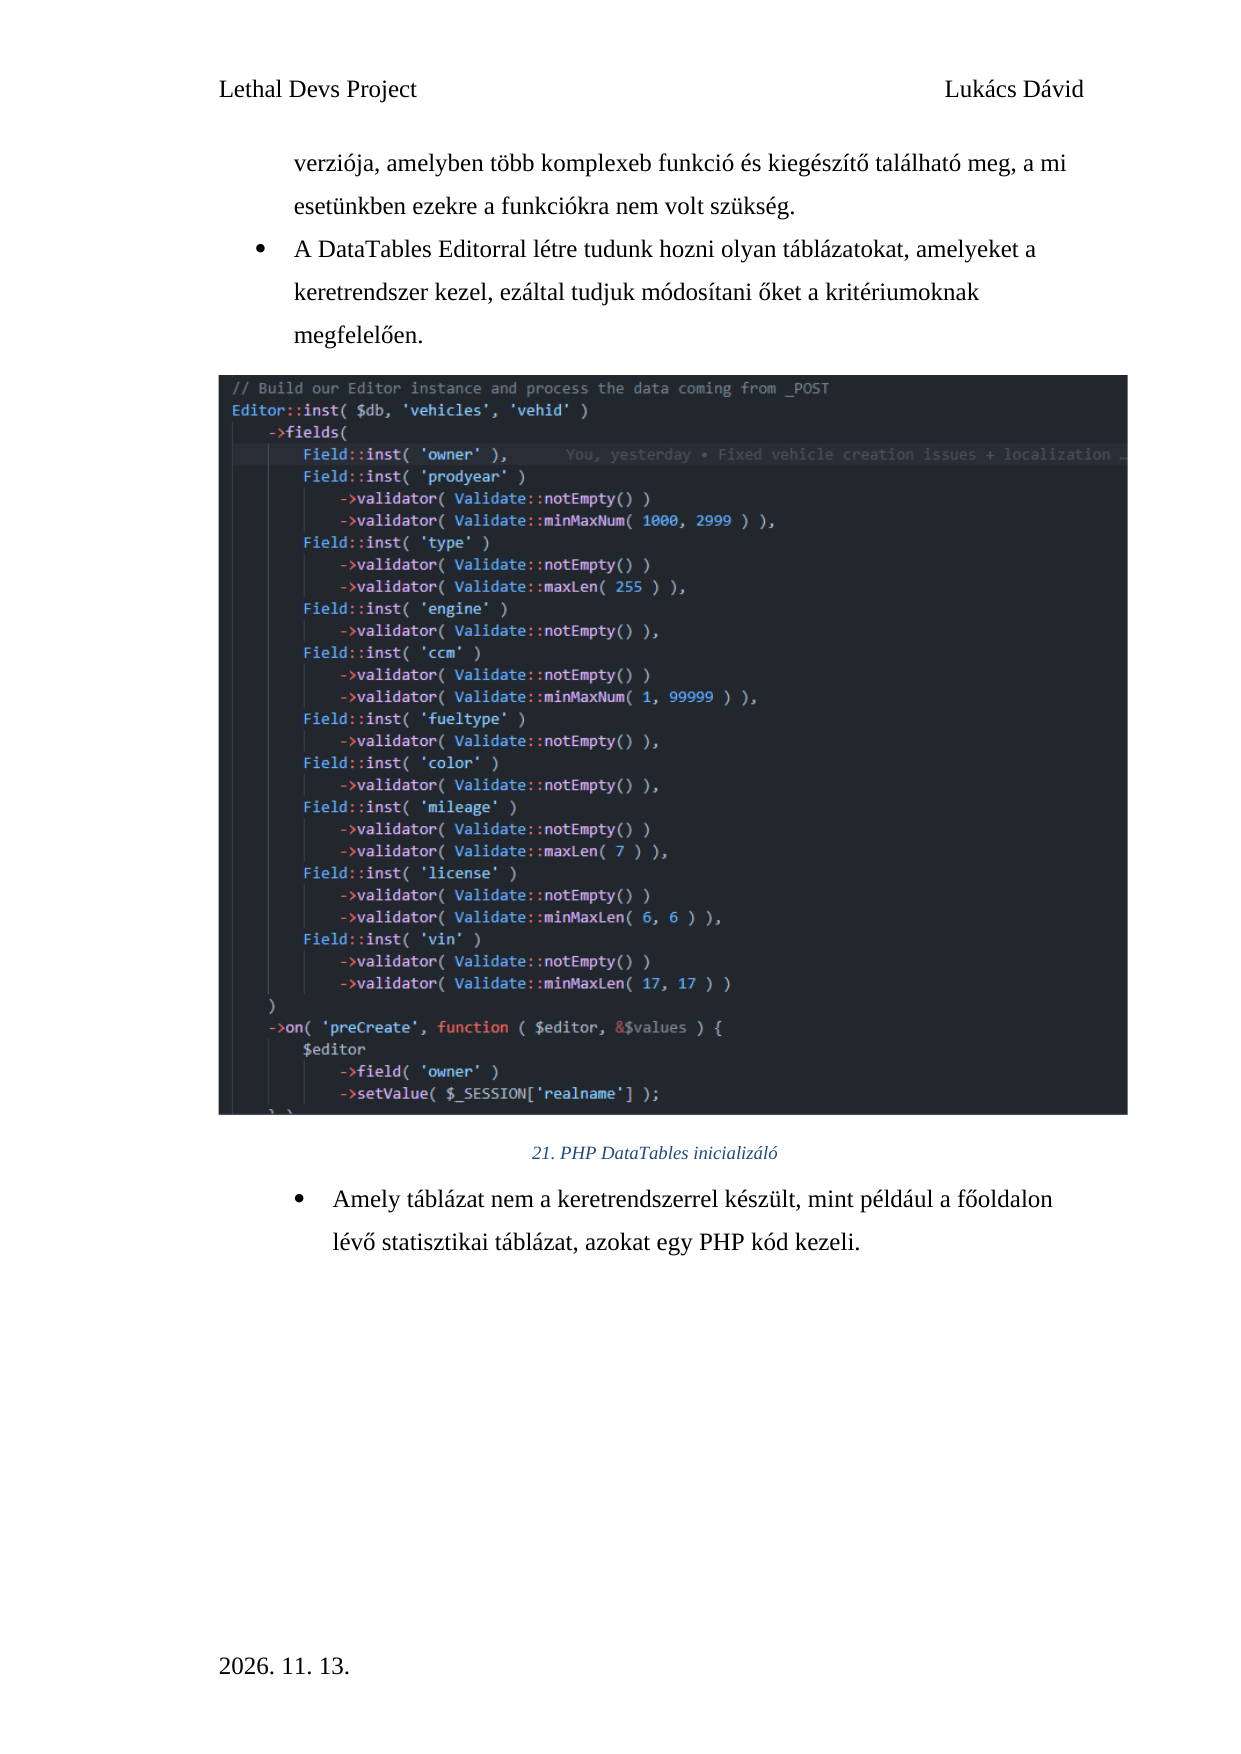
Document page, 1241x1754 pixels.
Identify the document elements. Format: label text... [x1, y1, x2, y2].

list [256, 148, 1092, 219]
text 21. PHP DataTables inicializáló [183, 1142, 1092, 1163]
picture [218, 375, 1128, 1115]
list A DataTables Editorral létre tudunk hozni olyan táblázatokat, amelyeket a keretrendszer kezel, ezáltal tudjuk módosítani őket a kritériumoknak megfelelően. [256, 234, 1092, 349]
list Amely táblázat nem a keretrendszerrel készült, mint például a főoldalon lévő statisztikai táblázat, azokat egy PHP kód kezeli. [295, 1184, 1092, 1256]
